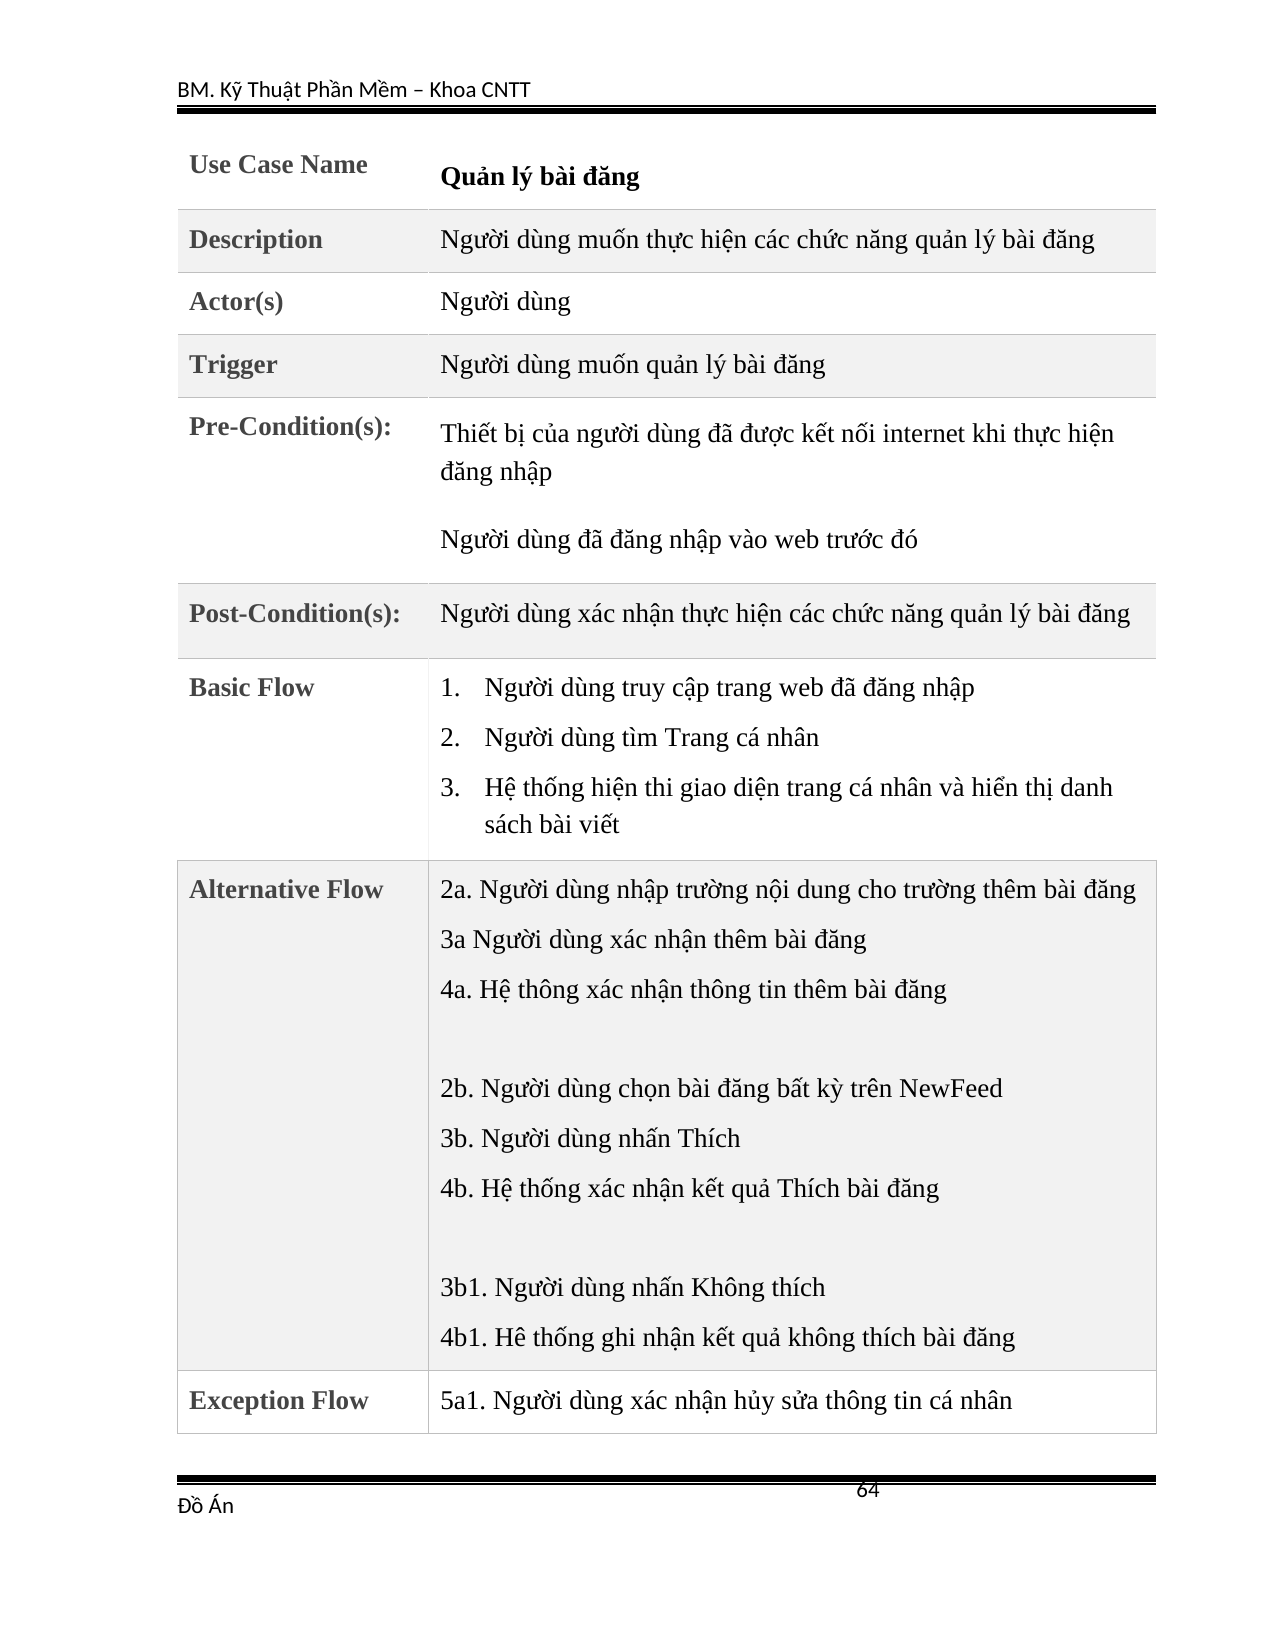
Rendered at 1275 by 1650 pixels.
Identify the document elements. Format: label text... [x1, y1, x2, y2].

table_cell Trigger [178, 335, 428, 397]
table_cell Alternative Flow [178, 861, 428, 1370]
table_cell Người dùng xác nhận thực hiện các chức năng quản lý bài đăng [429, 584, 1156, 658]
table_header Quản lý bài đăng [429, 148, 1156, 209]
table_cell Basic Flow [178, 659, 428, 860]
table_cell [429, 1371, 1156, 1433]
table_cell Post-Condition(s): [178, 584, 428, 658]
table_cell Pre-Condition(s): [178, 398, 428, 583]
table_cell 2a. Người dùng nhập trường nội dung cho trường thêm bài đăng 3a Người dùng xác nhận thêm bài đăng 4a. Hệ thông xác nhận thông tin thêm bài đăng 2b. Người dùng chọn bài đăng bất kỳ trên NewFeed 3b. Người dùng nhấn Thích 4b. Hệ thống xác nhận kết quả Thích bài đăng 3b1. Người dùng nhấn Không thích 4b1. Hê thống ghi nhận kết quả không thích bài đăng [429, 861, 1156, 1370]
table_cell Thiết bị của người dùng đã được kết nối internet khi thực hiện đăng nhập Người dùng đã đăng nhập vào web trước đó [429, 398, 1156, 583]
table_header Use Case Name [178, 148, 428, 209]
table_cell Exception Flow [178, 1371, 428, 1433]
table_cell Actor(s) [178, 273, 428, 334]
table_cell Người dùng muốn thực hiện các chức năng quản lý bài đăng [429, 210, 1156, 272]
table_cell Description [178, 210, 428, 272]
table_cell Người dùng muốn quản lý bài đăng [429, 335, 1156, 397]
table_cell Người dùng [429, 273, 1156, 334]
table_cell Người dùng truy cập trang web đã đăng nhập Người dùng tìm Trang cá nhân Hệ thống hiện thi giao diện trang cá nhân và hiển thị danh sách bài viết [429, 659, 1156, 860]
